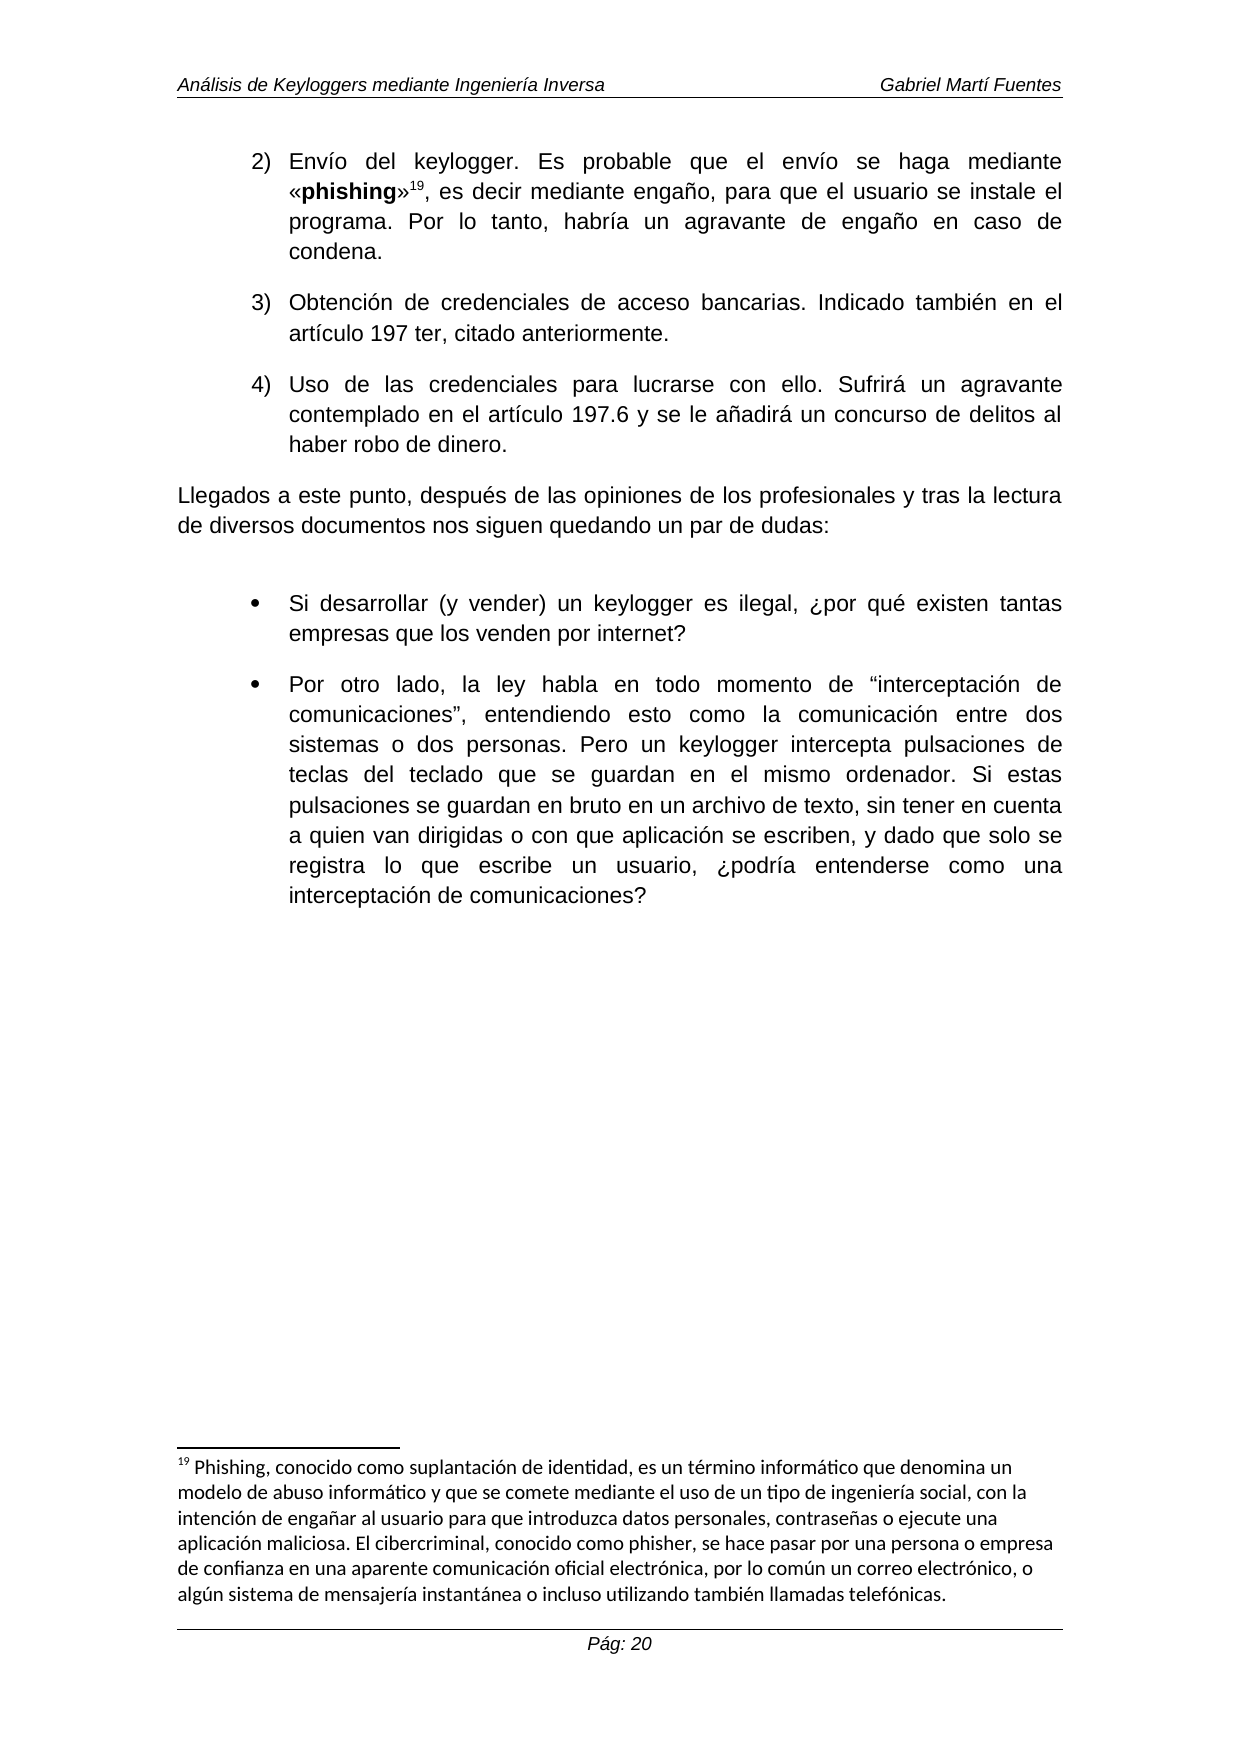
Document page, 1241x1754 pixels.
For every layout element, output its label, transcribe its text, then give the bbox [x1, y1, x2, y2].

list Por otro lado, la ley habla en todo momento de “interceptación de comunicaciones”, entendiendo esto como la comunicación entre dos sistemas o dos personas. Pero un keylogger intercepta pulsaciones de teclas del teclado que se guardan en el mismo ordenador. Si estas pulsaciones se guardan en bruto en un archivo de texto, sin tener en cuenta a quien van dirigidas o con que aplicación se escriben, y dado que solo se registra lo que escribe un usuario, ¿podría entenderse como una interceptación de comunicaciones? [251, 671, 1063, 909]
list Obtención de credenciales de acceso bancarias. Indicado también en el artículo 197 ter, citado anteriormente. [251, 289, 1063, 346]
list Uso de las credenciales para lucrarse con ello. Sufrirá un agravante contemplado en el artículo 197.6 y se le añadirá un concurso de delitos al haber robo de dinero. [251, 371, 1063, 457]
text Llegados a este punto, después de las opiniones de los profesionales y tras la lectura de diversos documentos nos siguen quedando un par de dudas: [177, 482, 1063, 538]
list Si desarrollar (y vender) un keylogger es ilegal, ¿por qué existen tantas empresas que los venden por internet? [251, 589, 1063, 646]
list Envío del keylogger. Es probable que el envío se haga mediante «phishing», es decir mediante engaño, para que el usuario se instale el programa. Por lo tanto, habría un agravante de engaño en caso de condena. [251, 148, 1063, 264]
